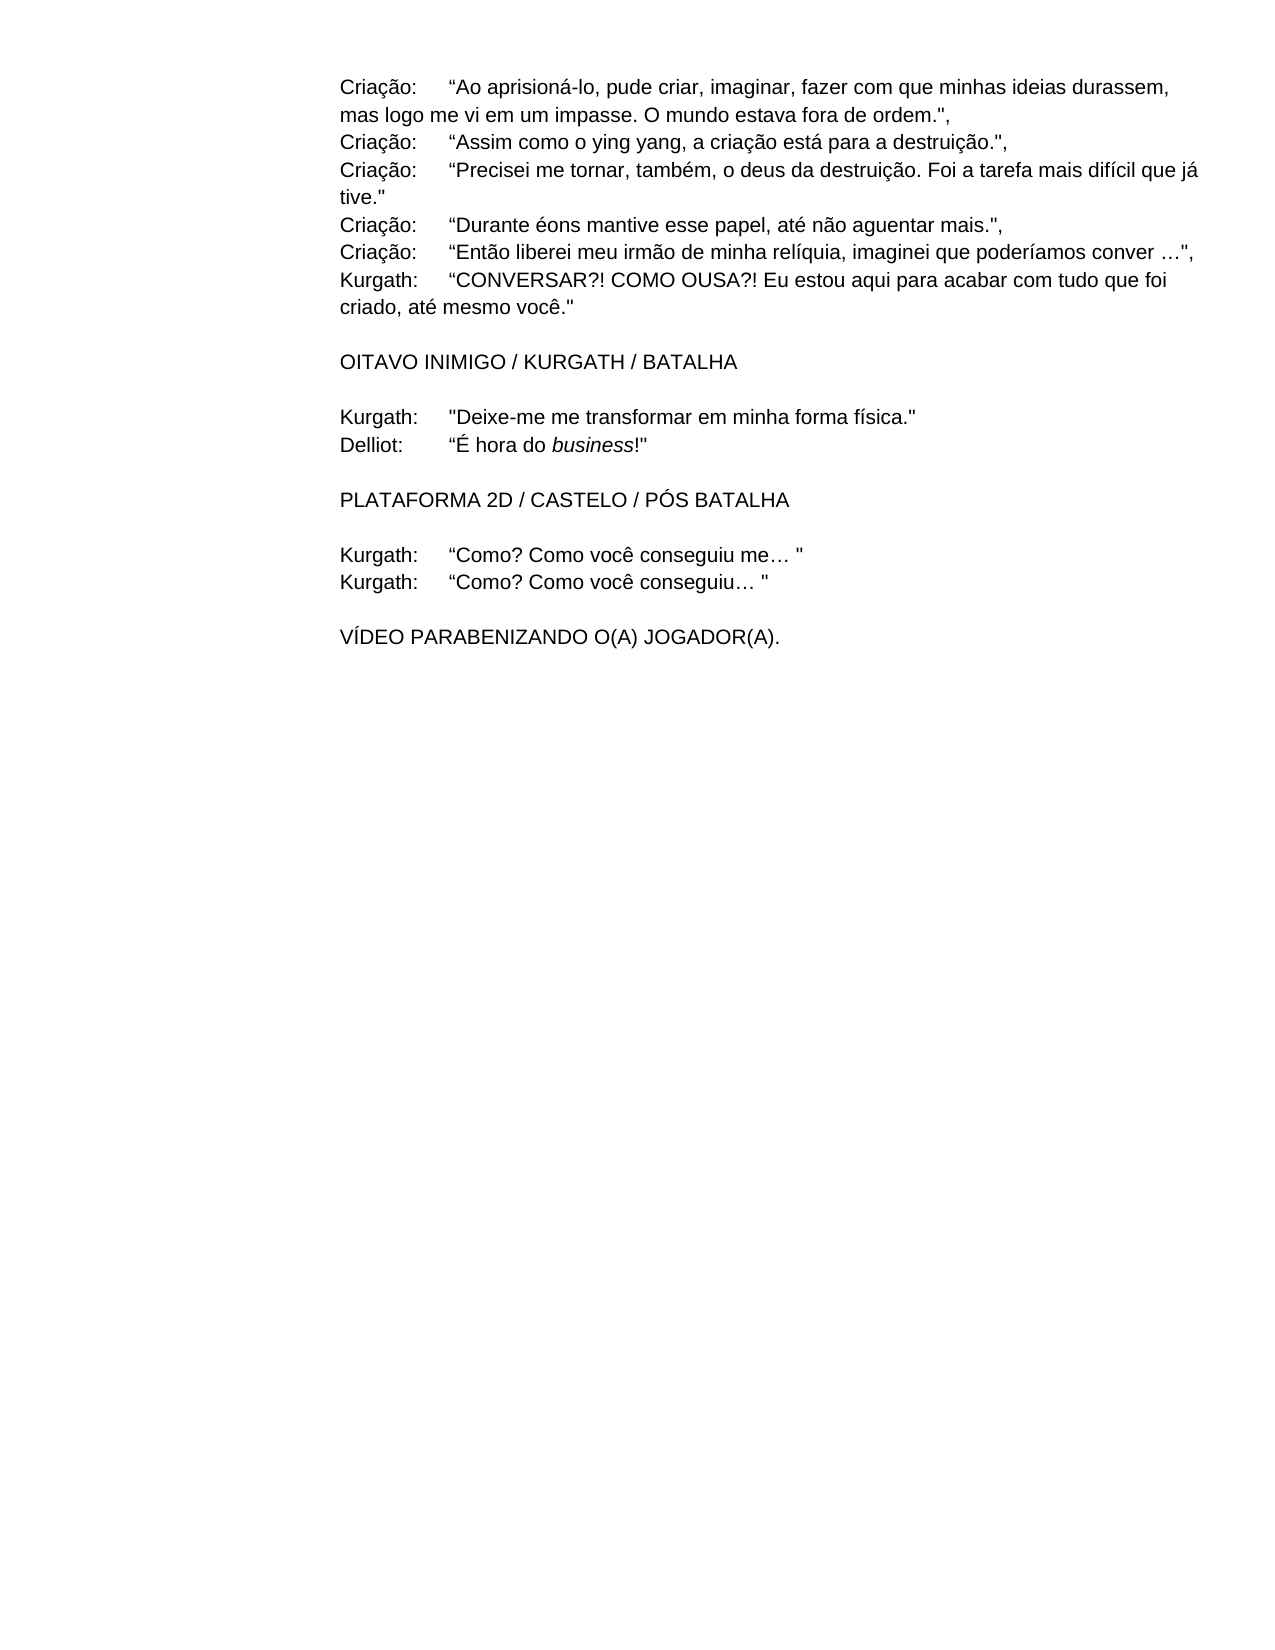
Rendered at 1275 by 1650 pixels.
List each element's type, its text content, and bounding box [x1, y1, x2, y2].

text Delliot: “É hora do business!" [339, 432, 1200, 456]
text Criação: “Precisei me tornar, também, o deus da destruição. Foi a tarefa mais difícil que já tive." [339, 157, 1200, 209]
text PLATAFORMA 2D / CASTELO / PÓS BATALHA [339, 487, 1200, 511]
text Kurgath: “Como? Como você conseguiu me… " [339, 542, 1200, 566]
text Criação: “Assim como o ying yang, a criação está para a destruição.", [339, 130, 1200, 154]
text Criação: “Ao aprisioná-lo, pude criar, imaginar, fazer com que minhas ideias durassem, mas logo me vi em um impasse. O mundo estava fora de ordem.", [339, 75, 1200, 126]
text Kurgath: “Como? Como você conseguiu… " [339, 570, 1200, 594]
text Kurgath: “CONVERSAR?! COMO OUSA?! Eu estou aqui para acabar com tudo que foi criado, até mesmo você." [339, 267, 1200, 319]
text Criação: “Então liberei meu irmão de minha relíquia, imaginei que poderíamos conver …", [339, 240, 1200, 264]
text OITAVO INIMIGO / KURGATH / BATALHA [339, 350, 1200, 374]
text Criação: “Durante éons mantive esse papel, até não aguentar mais.", [339, 212, 1200, 236]
text VÍDEO PARABENIZANDO O(A) JOGADOR(A). [339, 625, 1200, 649]
text Kurgath: "Deixe-me me transformar em minha forma física." [339, 405, 1200, 429]
